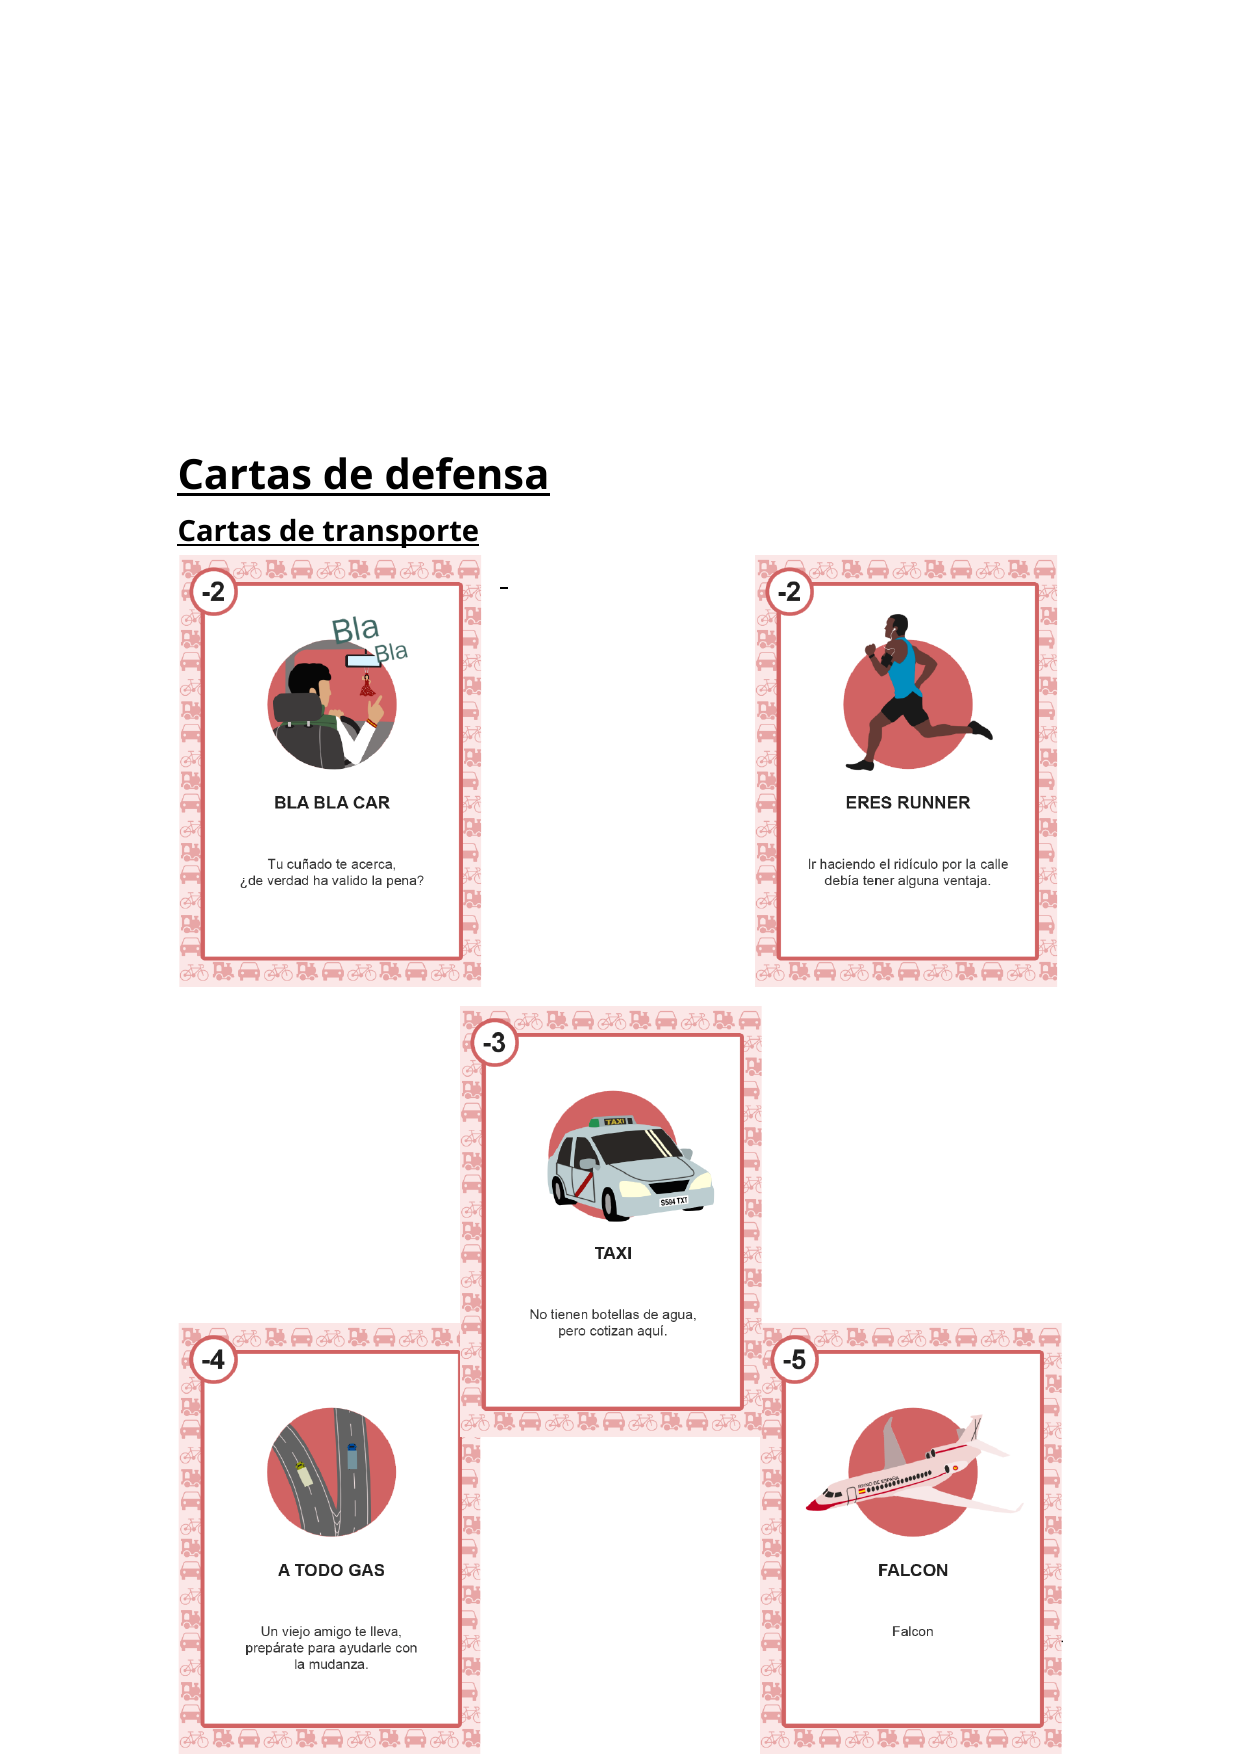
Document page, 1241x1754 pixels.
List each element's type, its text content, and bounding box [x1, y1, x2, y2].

picture [177, 1006, 1062, 1752]
picture [753, 555, 1057, 984]
subtitle Cartas de transporte [177, 510, 1063, 550]
subtitle Cartas de defensa [177, 445, 1063, 502]
picture [177, 555, 481, 984]
